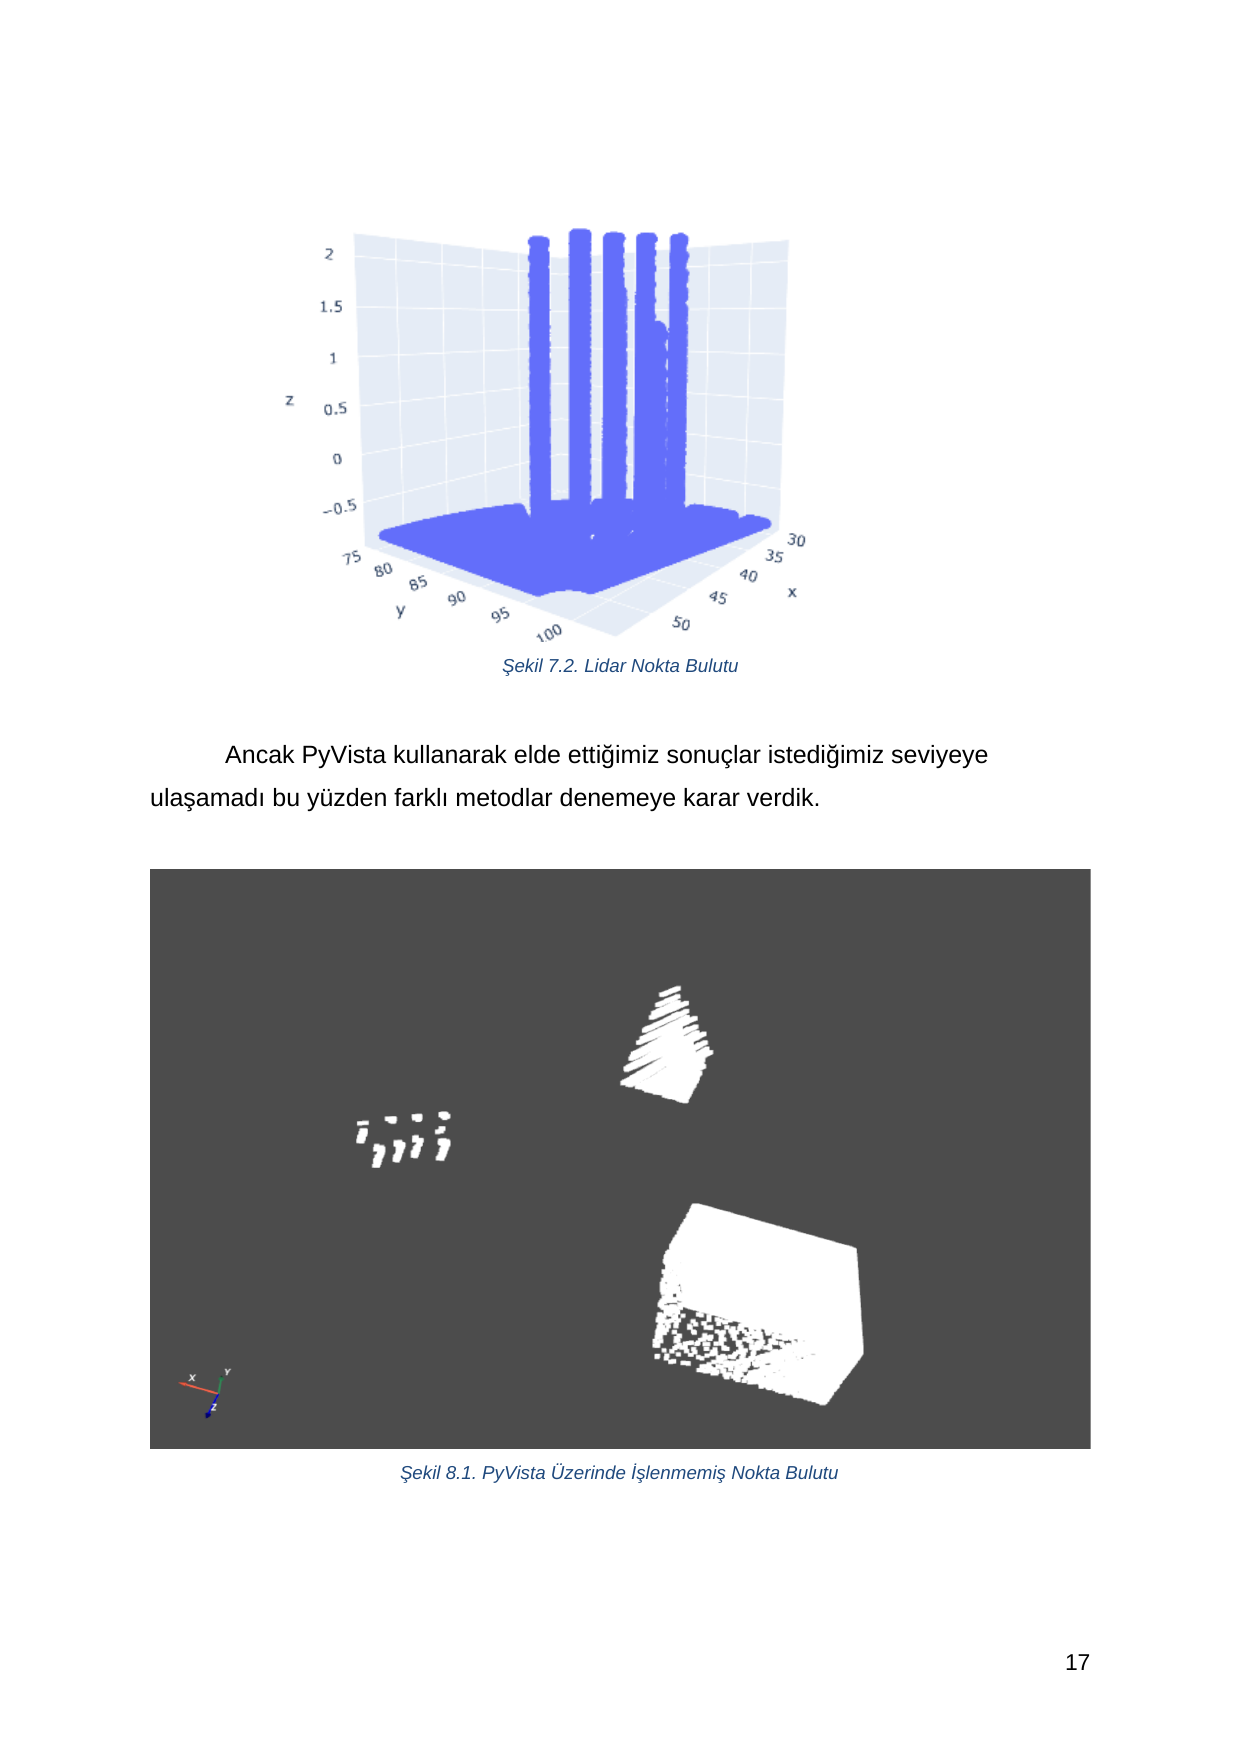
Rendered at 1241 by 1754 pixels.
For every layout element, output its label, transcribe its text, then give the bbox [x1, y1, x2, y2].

picture [150, 150, 1091, 642]
text Şekil 7.2. Lidar Nokta Bulutu [150, 655, 1090, 676]
text Ancak PyVista kullanarak elde ettiğimiz sonuçlar istediğimiz seviyeye ulaşamadı bu yüzden farklı metodlar denemeye karar verdik. [150, 740, 1090, 812]
picture [150, 869, 1091, 1449]
text Şekil 8.1. PyVista Üzerinde İşlenmemiş Nokta Bulutu [150, 1462, 1090, 1483]
